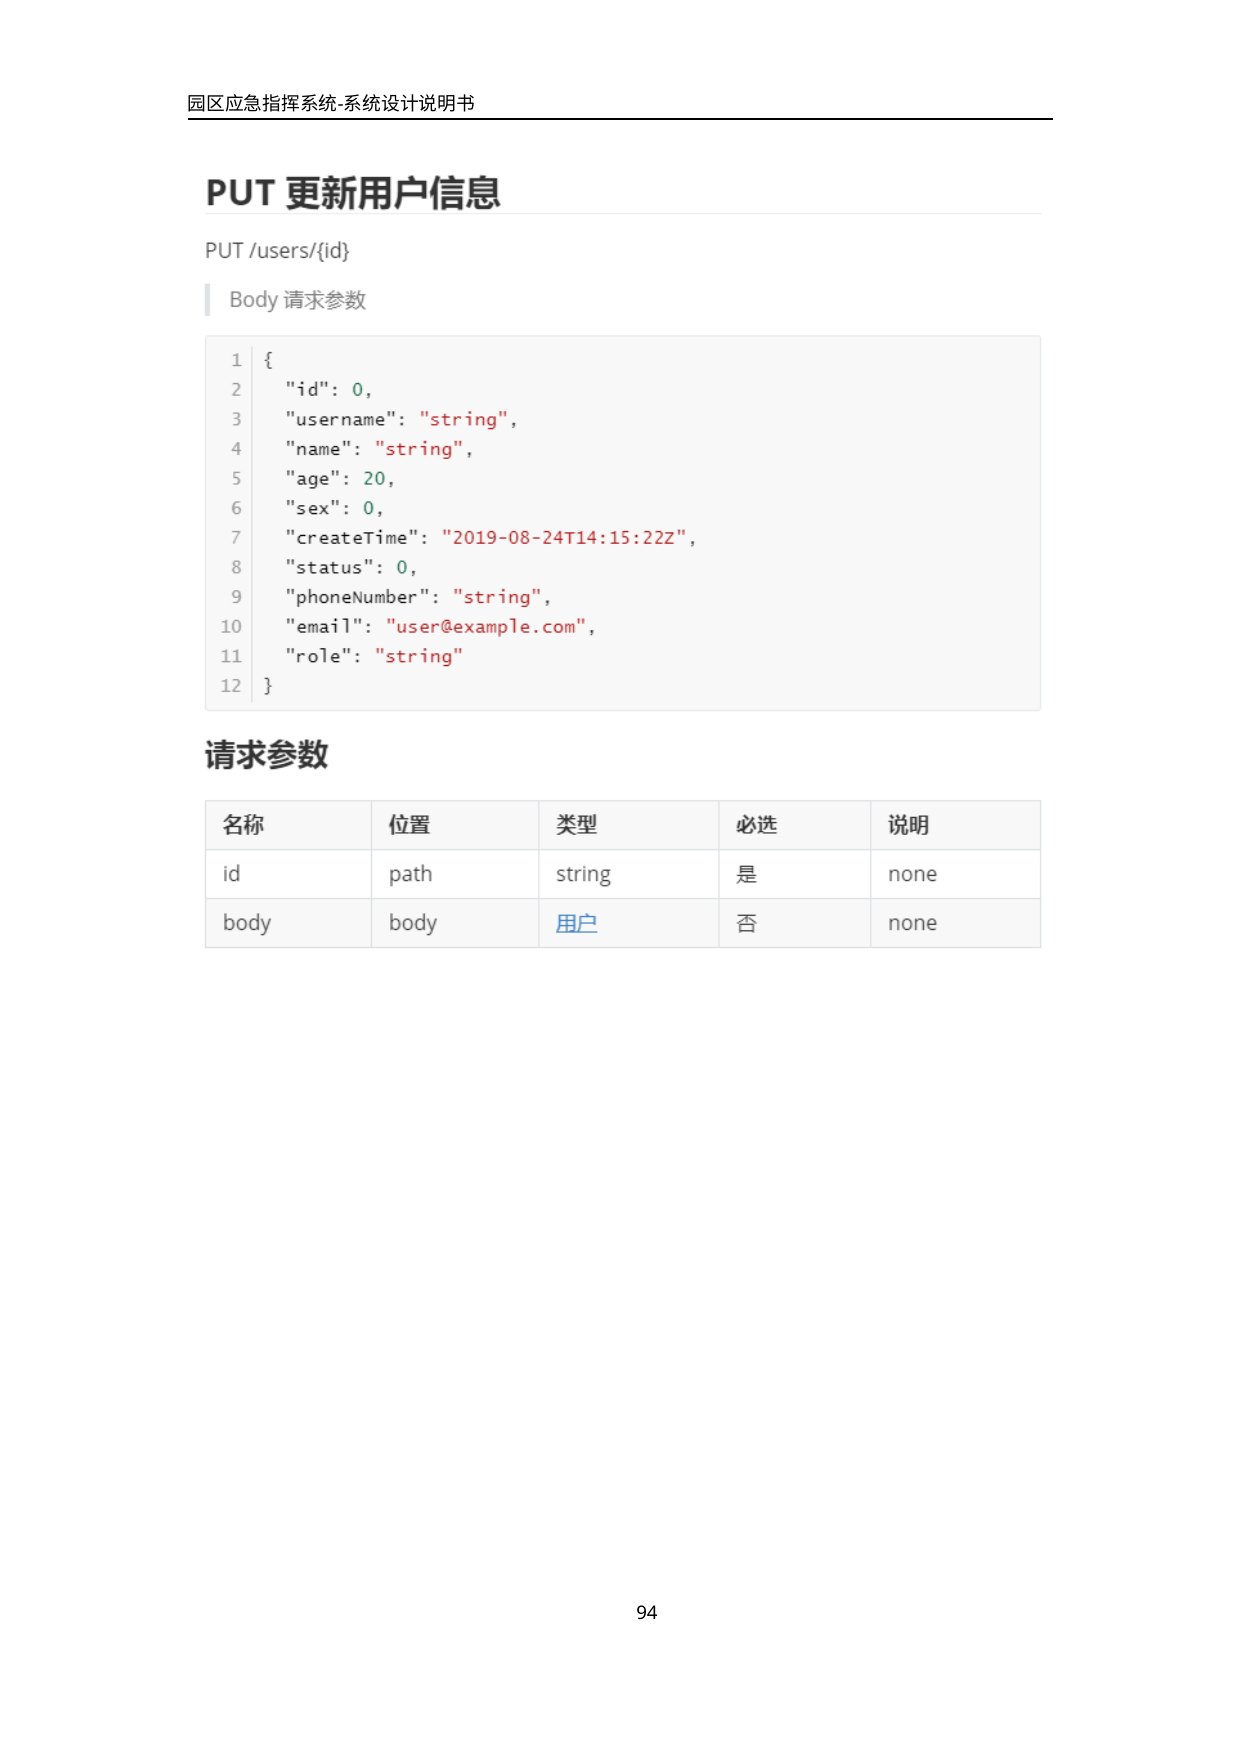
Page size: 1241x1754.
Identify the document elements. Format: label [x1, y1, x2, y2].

picture [187, 159, 1053, 956]
